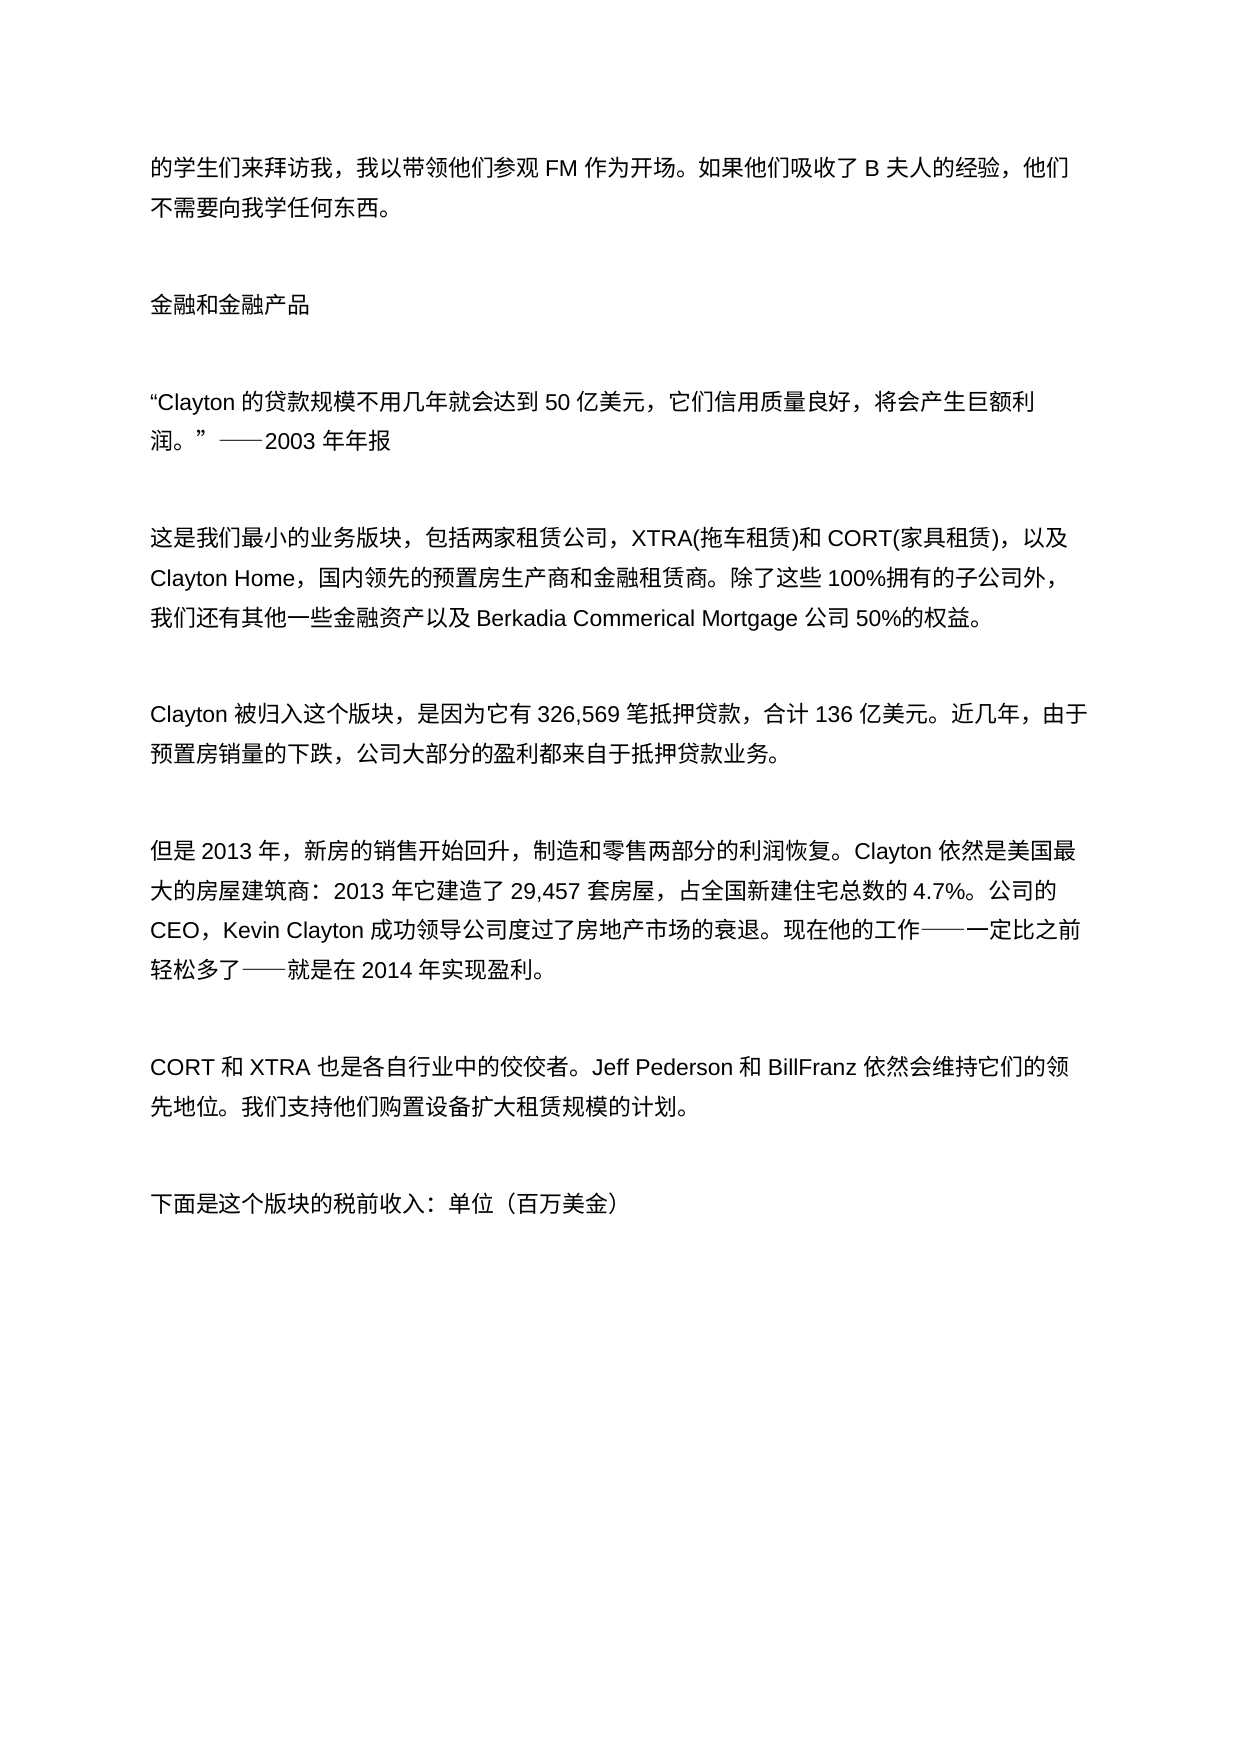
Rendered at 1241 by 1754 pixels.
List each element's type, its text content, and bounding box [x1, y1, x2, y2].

text CORT 和 XTRA 也是各自行业中的佼佼者。Jeff Pederson 和 BillFranz 依然会维持它们的领先地位。我们支持他们购置设备扩大租赁规模的计划。 [150, 1049, 1090, 1122]
text 下面是这个版块的税前收入：单位（百万美金） [150, 1186, 1090, 1219]
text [150, 150, 1090, 223]
text 但是 2013 年，新房的销售开始回升，制造和零售两部分的利润恢复。Clayton 依然是美国最大的房屋建筑商：2013 年它建造了 29,457 套房屋，占全国新建住宅总数的 4.7%。公司的 CEO，Kevin Clayton 成功领导公司度过了房地产市场的衰退。现在他的工作——一定比之前轻松多了——就是在 2014 年实现盈利。 [150, 833, 1090, 985]
text Clayton 被归入这个版块，是因为它有 326,569 笔抵押贷款，合计 136 亿美元。近几年，由于预置房销量的下跌，公司大部分的盈利都来自于抵押贷款业务。 [150, 696, 1090, 769]
text 金融和金融产品 [150, 287, 1090, 320]
text “Clayton 的贷款规模不用几年就会达到 50 亿美元，它们信用质量良好，将会产生巨额利润。”——2003 年年报 [150, 383, 1090, 456]
text 这是我们最小的业务版块，包括两家租赁公司，XTRA(拖车租赁)和 CORT(家具租赁)，以及 Clayton Home，国内领先的预置房生产商和金融租赁商。除了这些 100%拥有的子公司外，我们还有其他一些金融资产以及 Berkadia Commerical Mortgage 公司 50%的权益。 [150, 520, 1090, 633]
